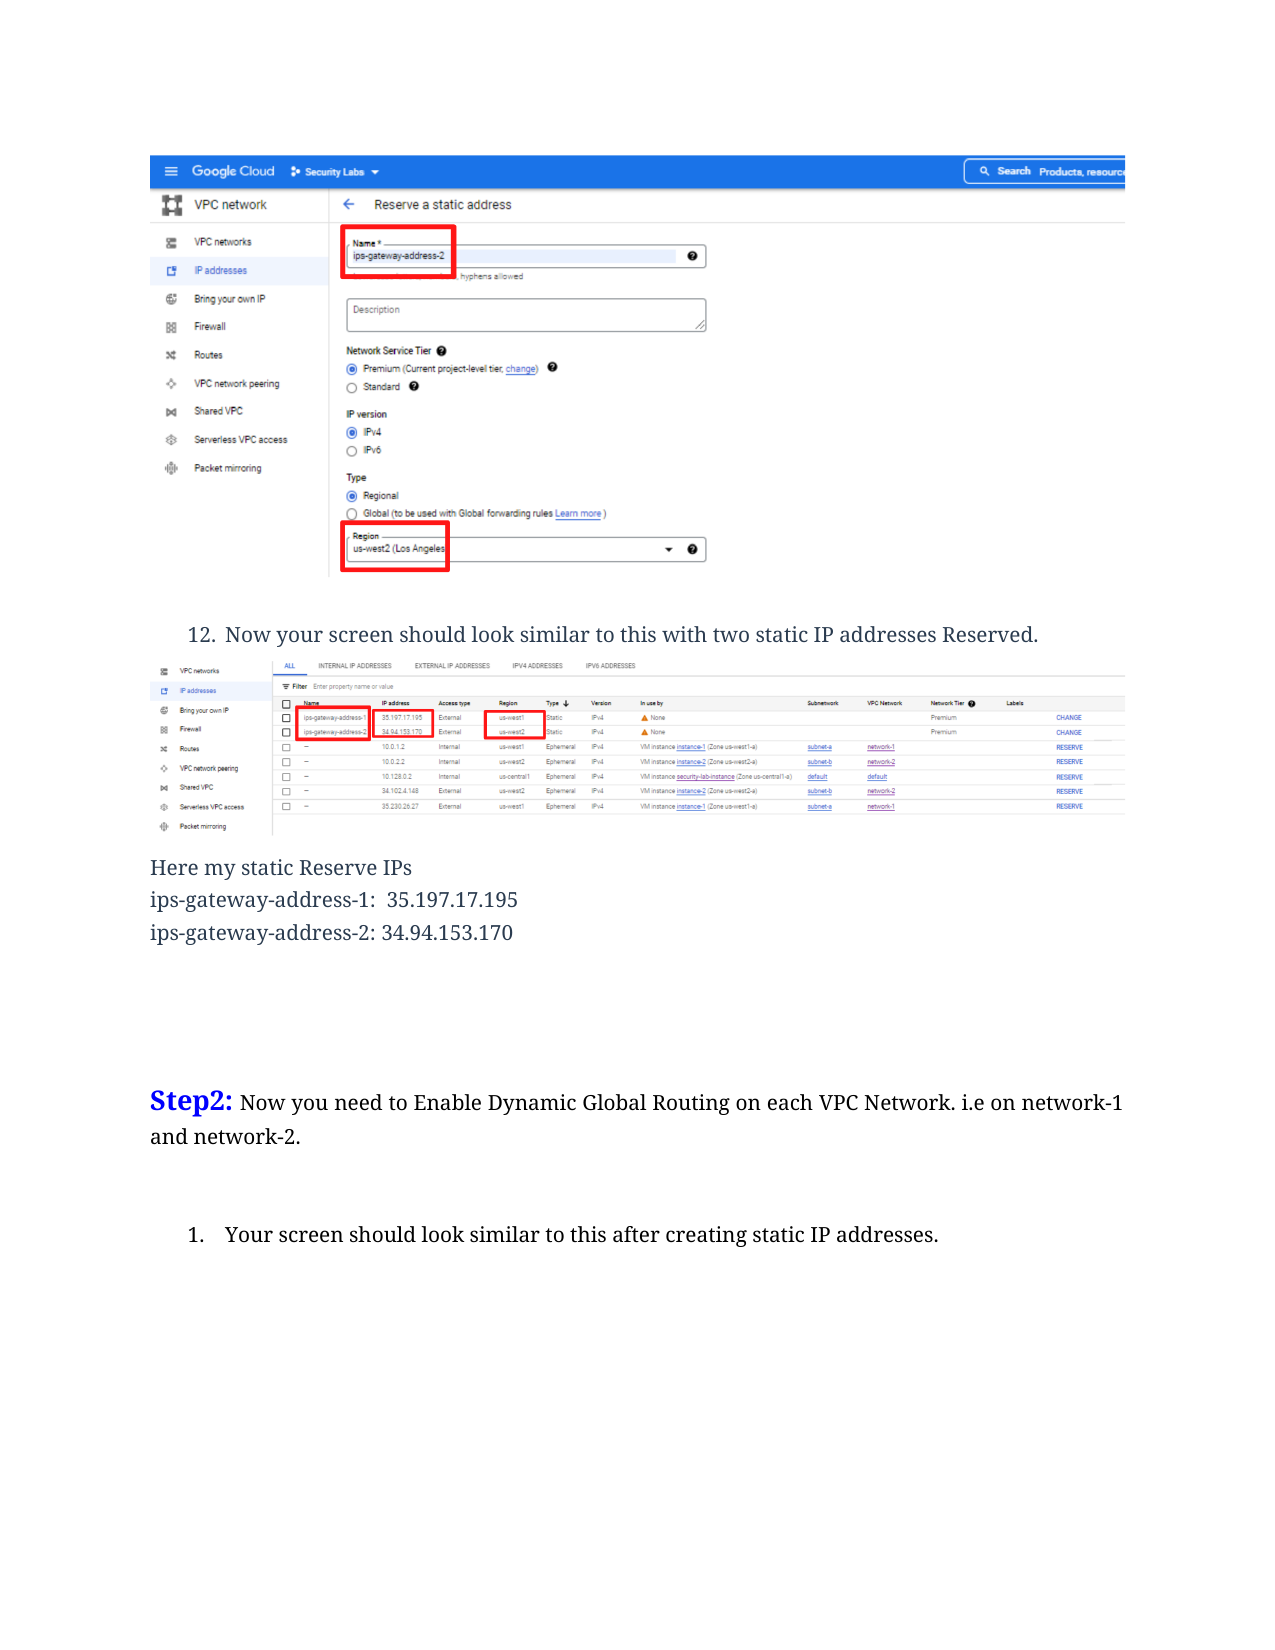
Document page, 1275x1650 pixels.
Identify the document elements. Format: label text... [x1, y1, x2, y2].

picture [150, 150, 1125, 584]
text ips-gateway-address-1: 35.197.17.195 [150, 886, 1125, 914]
text ips-gateway-address-2: 34.94.153.170 [150, 918, 1125, 947]
text Here my static Reserve IPs [150, 853, 1125, 881]
list Your screen should look similar to this after creating static IP addresses. [187, 1220, 1125, 1248]
picture [150, 652, 1125, 850]
text Step2: Now you need to Enable Dynamic Global Routing on each VPC Network. i.e on network-1 and network-2. [150, 1081, 1125, 1151]
list Now your screen should look similar to this with two static IP addresses Reserved. [187, 620, 1125, 648]
